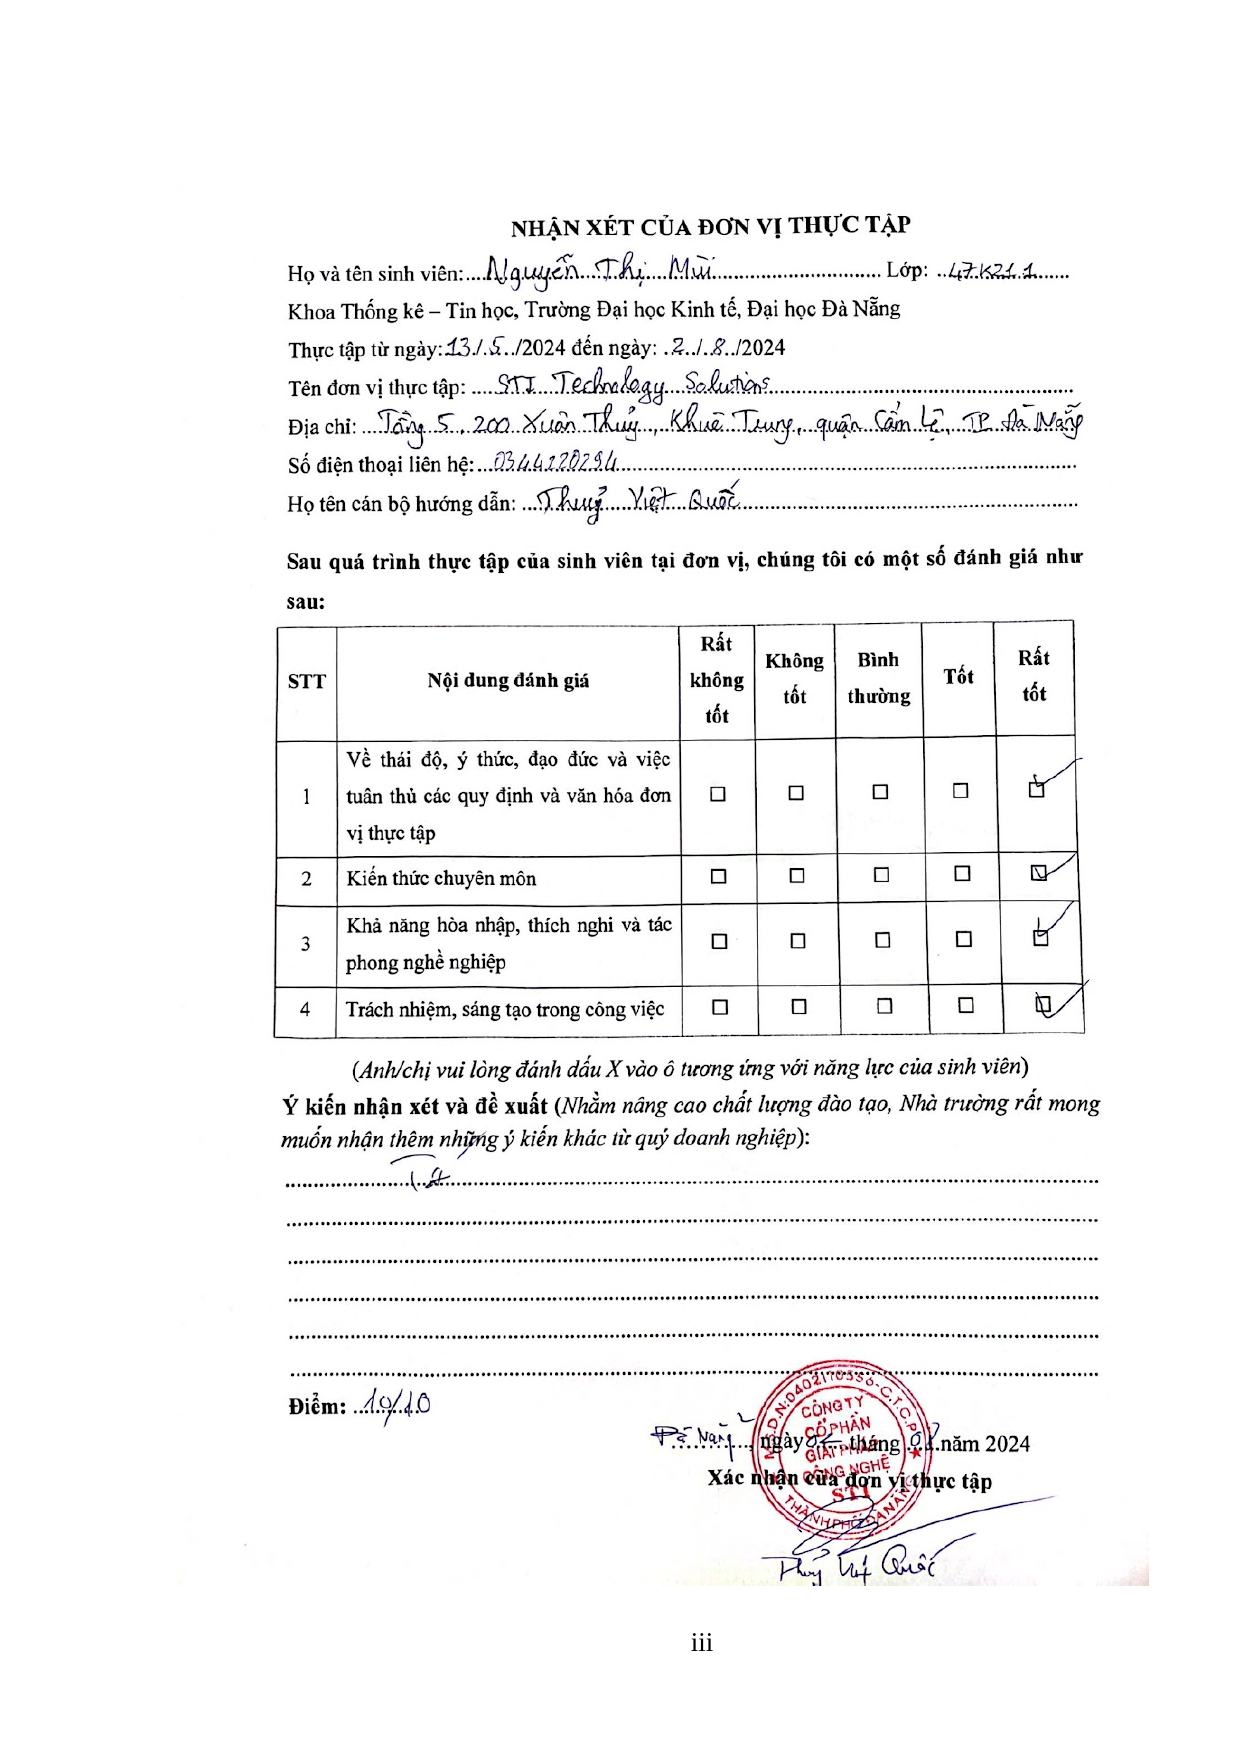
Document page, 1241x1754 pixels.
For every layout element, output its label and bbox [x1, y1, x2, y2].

picture [177, 140, 1149, 1586]
